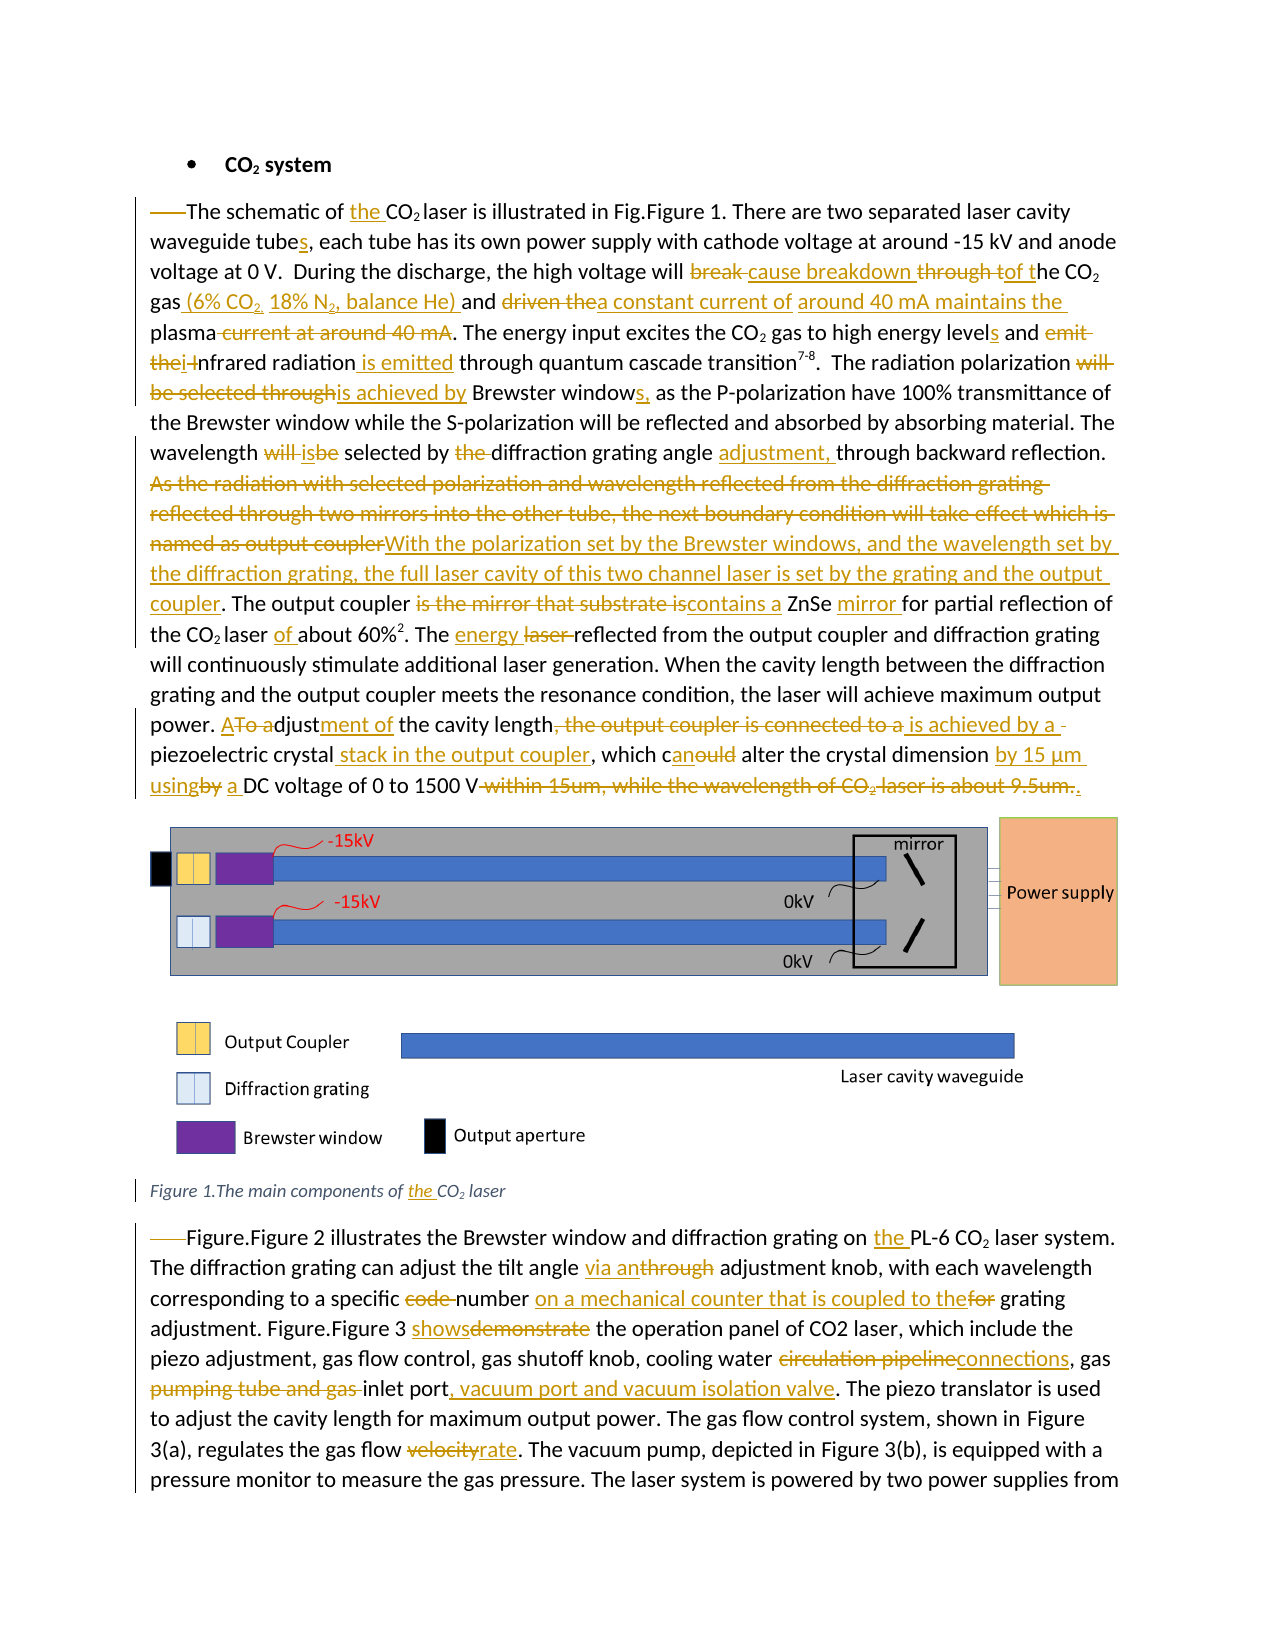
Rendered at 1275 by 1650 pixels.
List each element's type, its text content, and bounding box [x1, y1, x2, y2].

text The schematic of CO2 laser is illustrated in Fig.1. There are two separated laser cavity waveguide tube, each tube has its own power supply with cathode voltage at around -15 kV and anode voltage at 0 V. During the discharge, the high voltage will he CO2 gas and plasma. The energy input excites the CO2 gas to high energy level and nfrared radiation through quantum cascade transition7-8. The radiation polarization Brewster window as the P-polarization have 100% transmittance of the Brewster window while the S-polarization will be reflected and absorbed by absorbing material. The wavelength selected by diffraction grating angle through backward reflection. . The output coupler ZnSe for partial reflection of the CO2 laser about 60%2. The reflected from the output coupler and diffraction grating will continuously stimulate additional laser generation. When the cavity length between the diffraction grating and the output coupler meets the resonance condition, the laser will achieve maximum output power. djust the cavity lengthpiezoelectric crystal, which c alter the crystal dimension DC voltage of 0 to 1500 V [150, 197, 1125, 799]
list CO2 system [187, 150, 1125, 178]
text Figure .The main components of CO2 laser [150, 1179, 1125, 1202]
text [150, 1223, 1125, 1493]
picture [150, 817, 1125, 1161]
